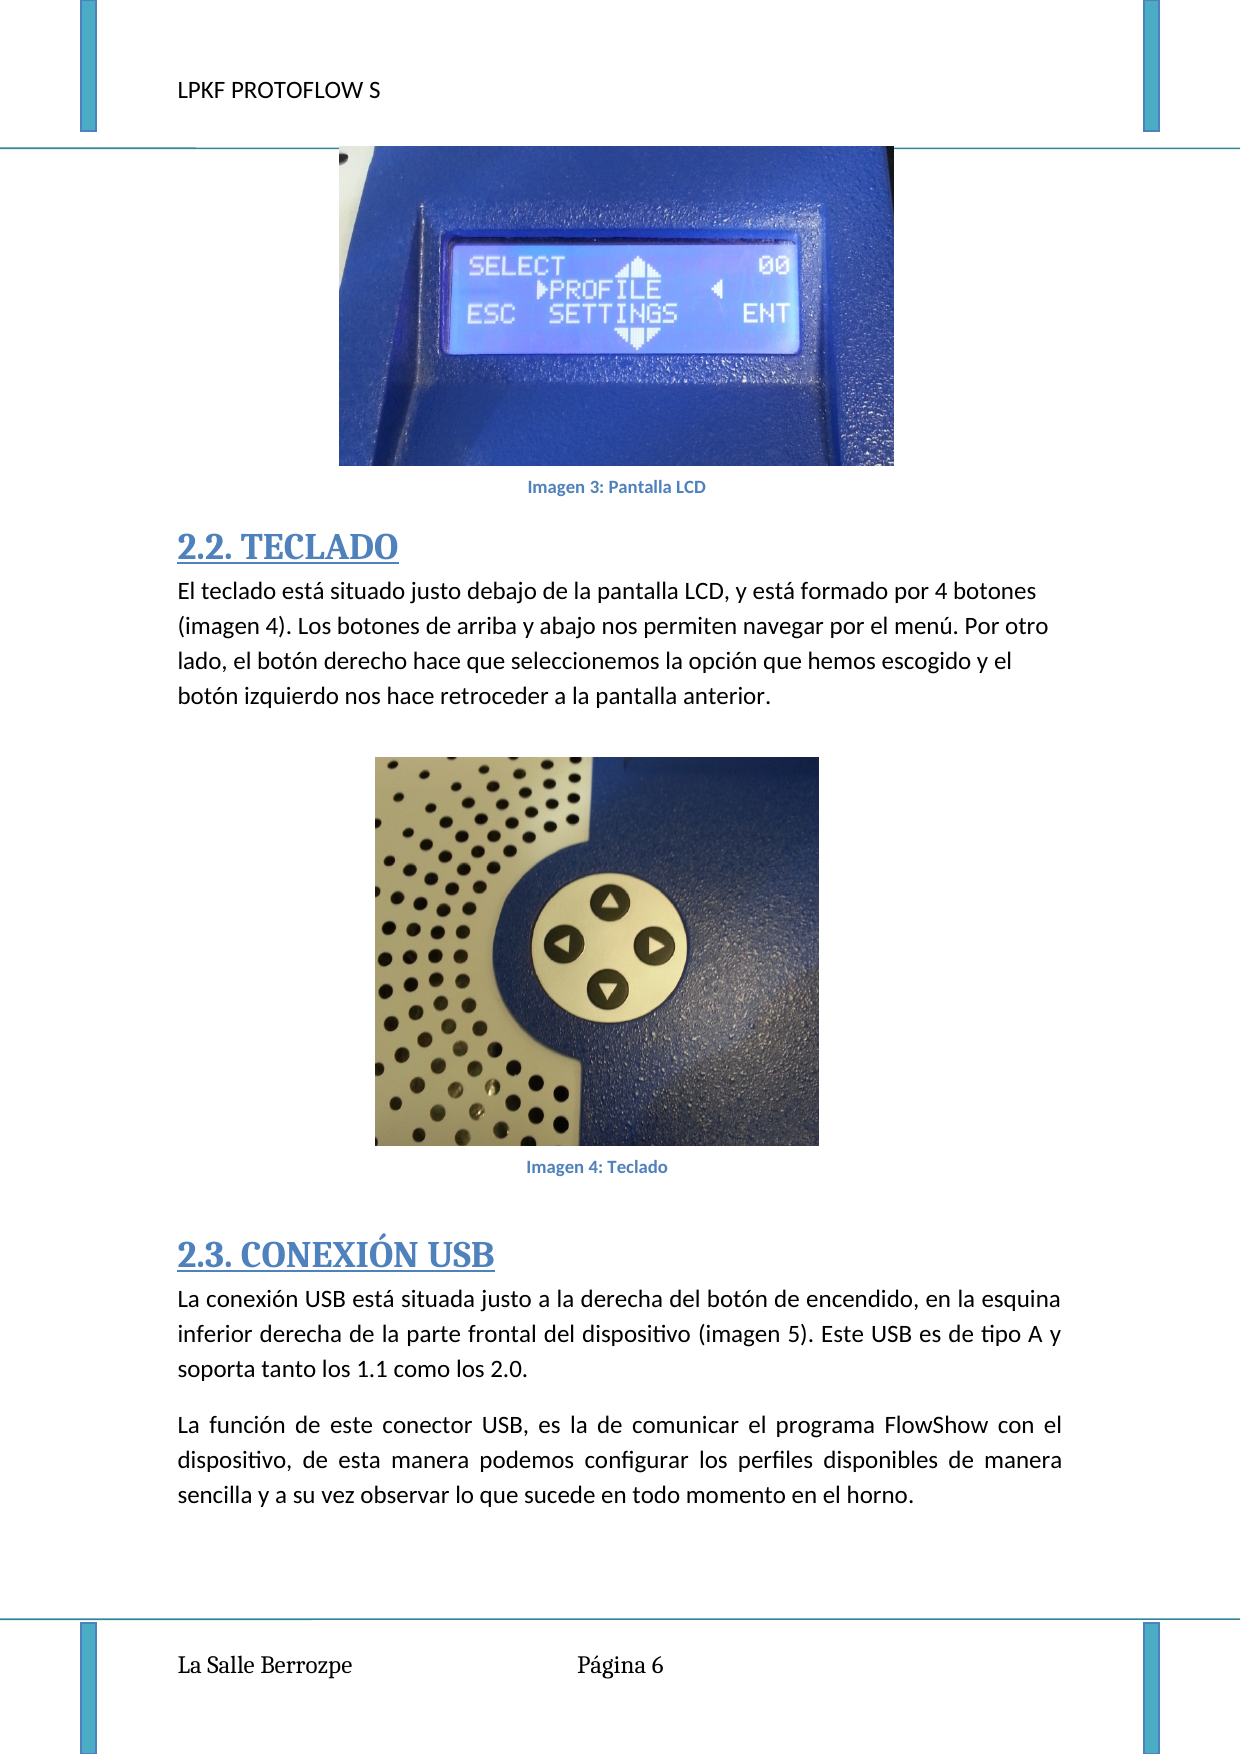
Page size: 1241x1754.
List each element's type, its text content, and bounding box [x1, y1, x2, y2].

picture [375, 757, 819, 1146]
text El teclado está situado justo debajo de la pantalla LCD, y está formado por 4 botones (imagen 4). Los botones de arriba y abajo nos permiten navegar por el menú. Por otro lado, el botón derecho hace que seleccionemos la opción que hemos escogido y el botón izquierdo nos hace retroceder a la pantalla anterior. [177, 575, 1063, 710]
text La conexión USB está situada justo a la derecha del botón de encendido, en la esquina inferior derecha de la parte frontal del dispositivo (imagen 5). Este USB es de tipo A y soporta tanto los 1.1 como los 2.0. [177, 1283, 1063, 1384]
text La función de este conector USB, es la de comunicar el programa FlowShow con el dispositivo, de esta manera podemos configurar los perfiles disponibles de manera sencilla y a su vez observar lo que sucede en todo momento en el horno. [177, 1409, 1063, 1509]
picture [339, 146, 894, 466]
